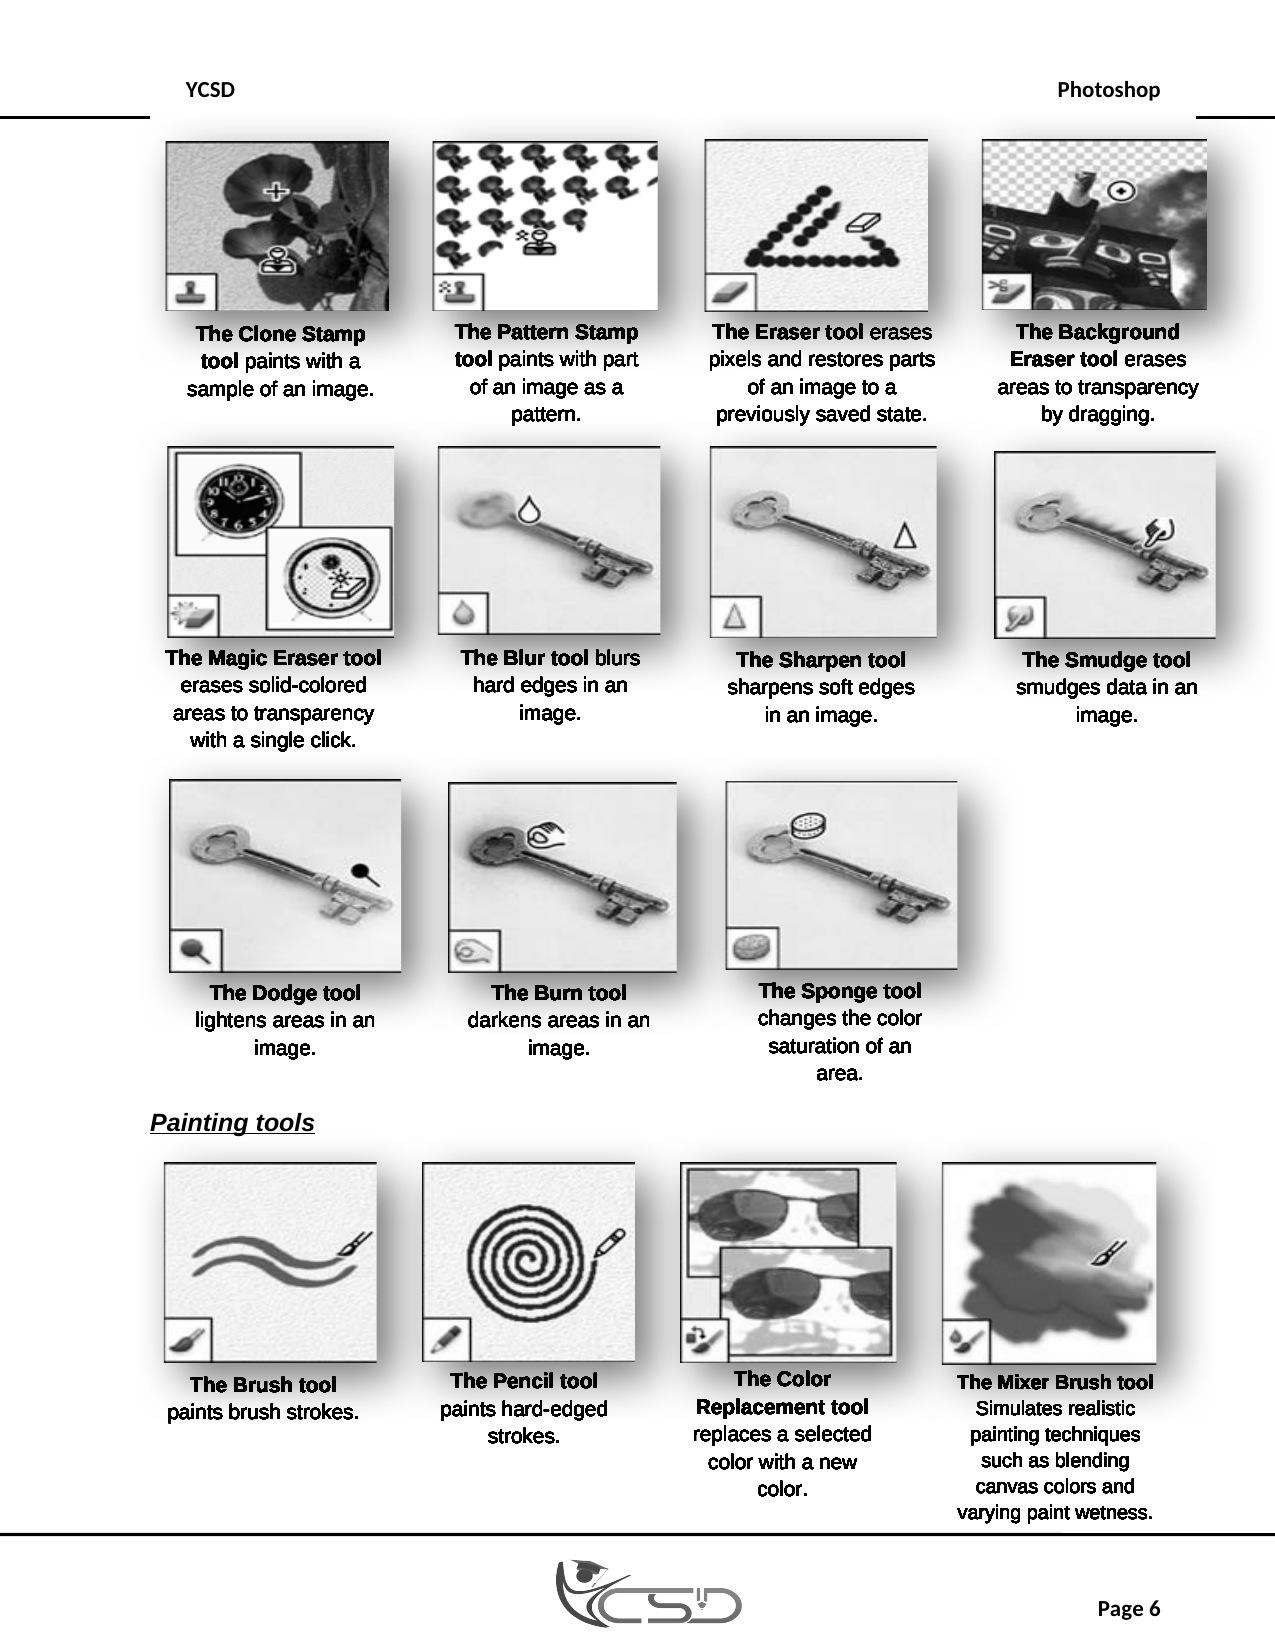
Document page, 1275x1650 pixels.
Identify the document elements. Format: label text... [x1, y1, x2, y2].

text Painting tools [150, 1108, 1196, 1137]
